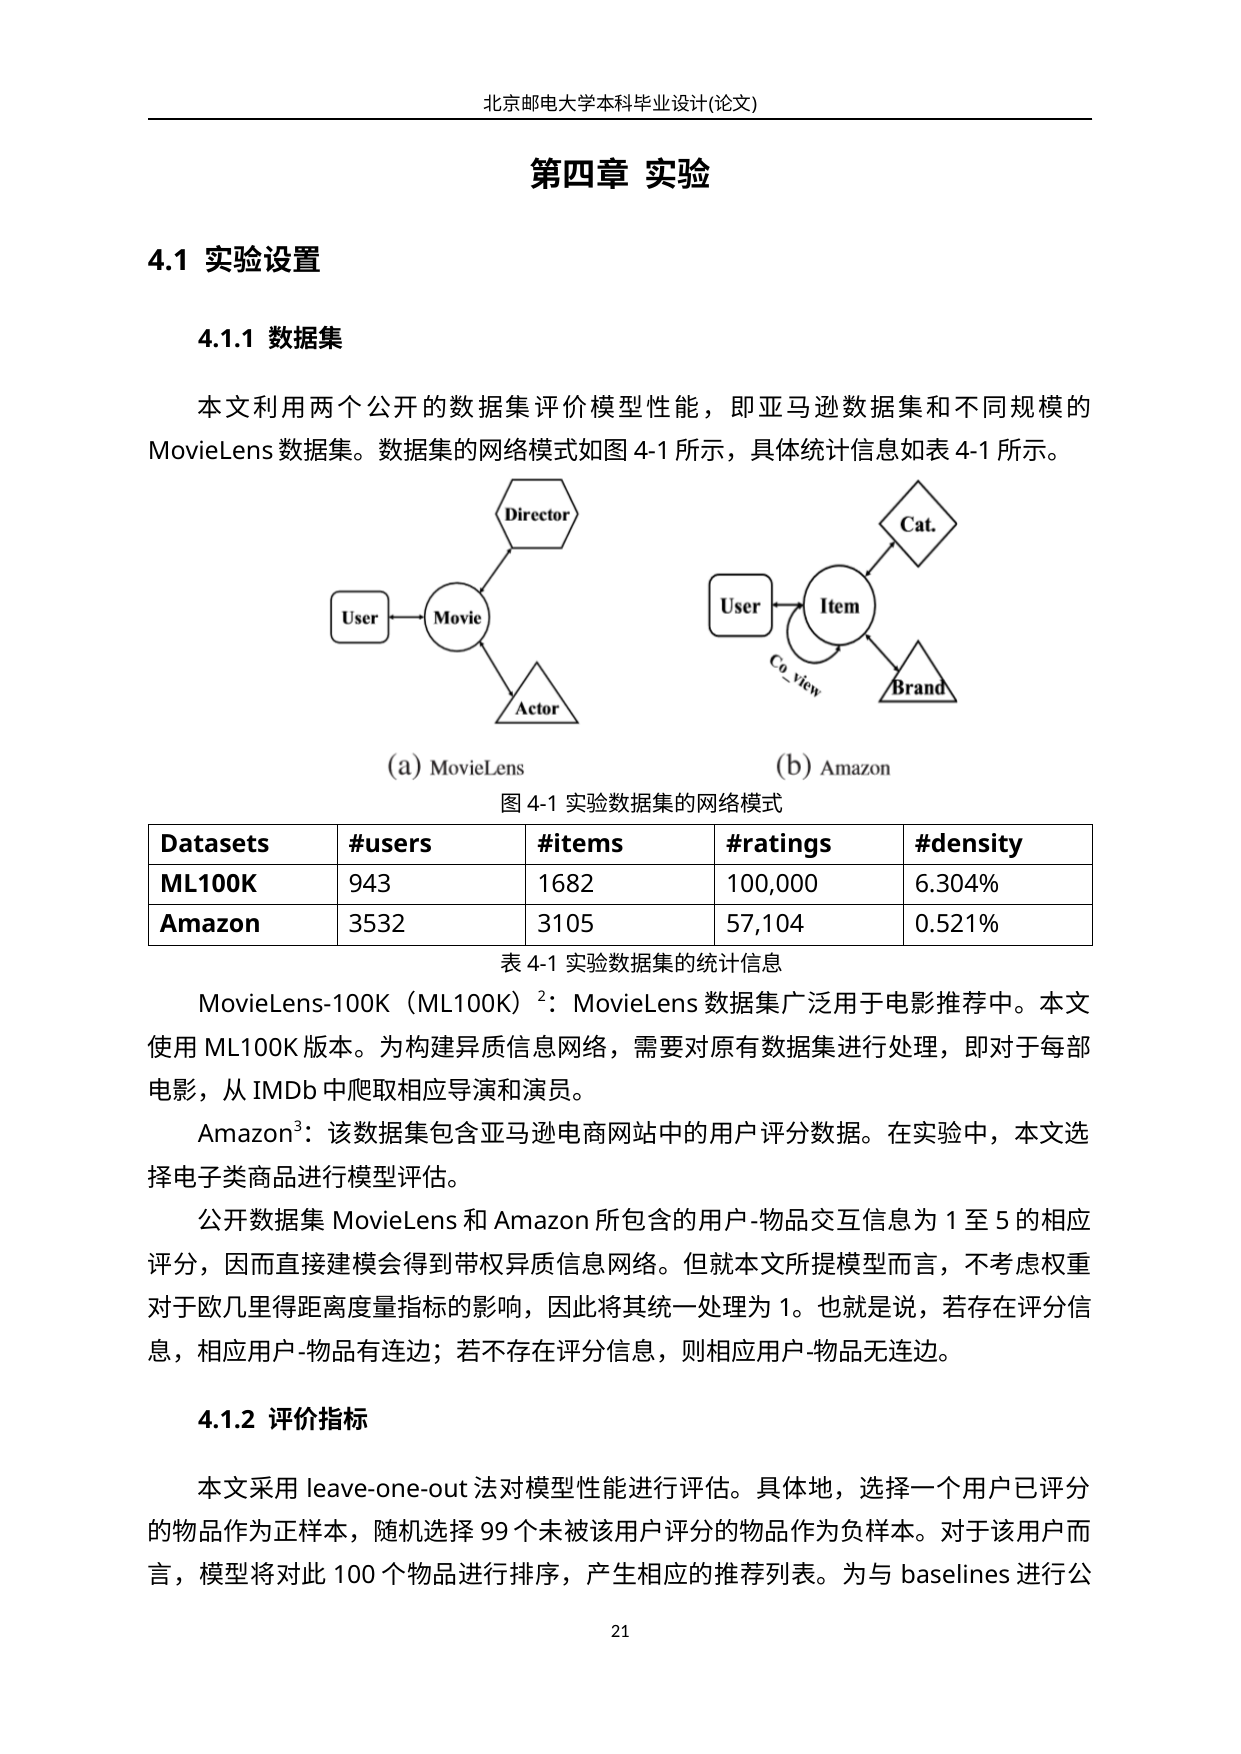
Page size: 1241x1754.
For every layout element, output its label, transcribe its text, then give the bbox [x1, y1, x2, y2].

table_cell 6.304% [904, 865, 1092, 904]
table_header #density [904, 825, 1092, 864]
table_cell 0.521% [904, 905, 1092, 944]
table_cell 3105 [526, 905, 714, 944]
table_header #items [526, 825, 714, 864]
table_header #ratings [715, 825, 903, 864]
subtitle 4.1.2 评价指标 [148, 1399, 1092, 1436]
subtitle 第四章 实验 [148, 148, 1092, 196]
table_header Datasets [149, 825, 337, 864]
table_cell 100,000 [715, 865, 903, 904]
table_cell 943 [338, 865, 525, 904]
subtitle 4.1 实验设置 [148, 237, 1092, 279]
table_cell 57,104 [715, 905, 903, 944]
table_cell ML100K [149, 865, 337, 904]
table_cell 3532 [338, 905, 525, 944]
text 表4-1 实验数据集的统计信息 [148, 946, 1092, 977]
text 公开数据集MovieLens和Amazon所包含的用户-物品交互信息为1至5的相应评分，因而直接建模会得到带权异质信息网络。但就本文所提模型而言，不考虑权重对于欧几里得距离度量指标的影响，因此将其统一处理为1。也就是说，若存在评分信息，相应用户-物品有连边；若不存在评分信息，则相应用户-物品无连边。 [148, 1201, 1092, 1367]
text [148, 1468, 1092, 1591]
text Amazon3：该数据集包含亚马逊电商网站中的用户评分数据。在实验中，本文选择电子类商品进行模型评估。 [148, 1114, 1092, 1194]
table_cell 1682 [526, 865, 714, 904]
picture [326, 474, 958, 781]
text 图4-1 实验数据集的网络模式 [148, 786, 1092, 818]
table_cell Amazon [149, 905, 337, 944]
text MovieLens-100K（ML100K）2：MovieLens数据集广泛用于电影推荐中。本文使用ML100K版本。为构建异质信息网络，需要对原有数据集进行处理，即对于每部电影，从IMDb中爬取相应导演和演员。 [148, 984, 1092, 1107]
text 本文利用两个公开的数据集评价模型性能，即亚马逊数据集和不同规模的MovieLens数据集。数据集的网络模式如图4-1所示，具体统计信息如表4-1所示。 [148, 387, 1092, 467]
table_header #users [338, 825, 525, 864]
subtitle 4.1.1 数据集 [148, 319, 1092, 355]
